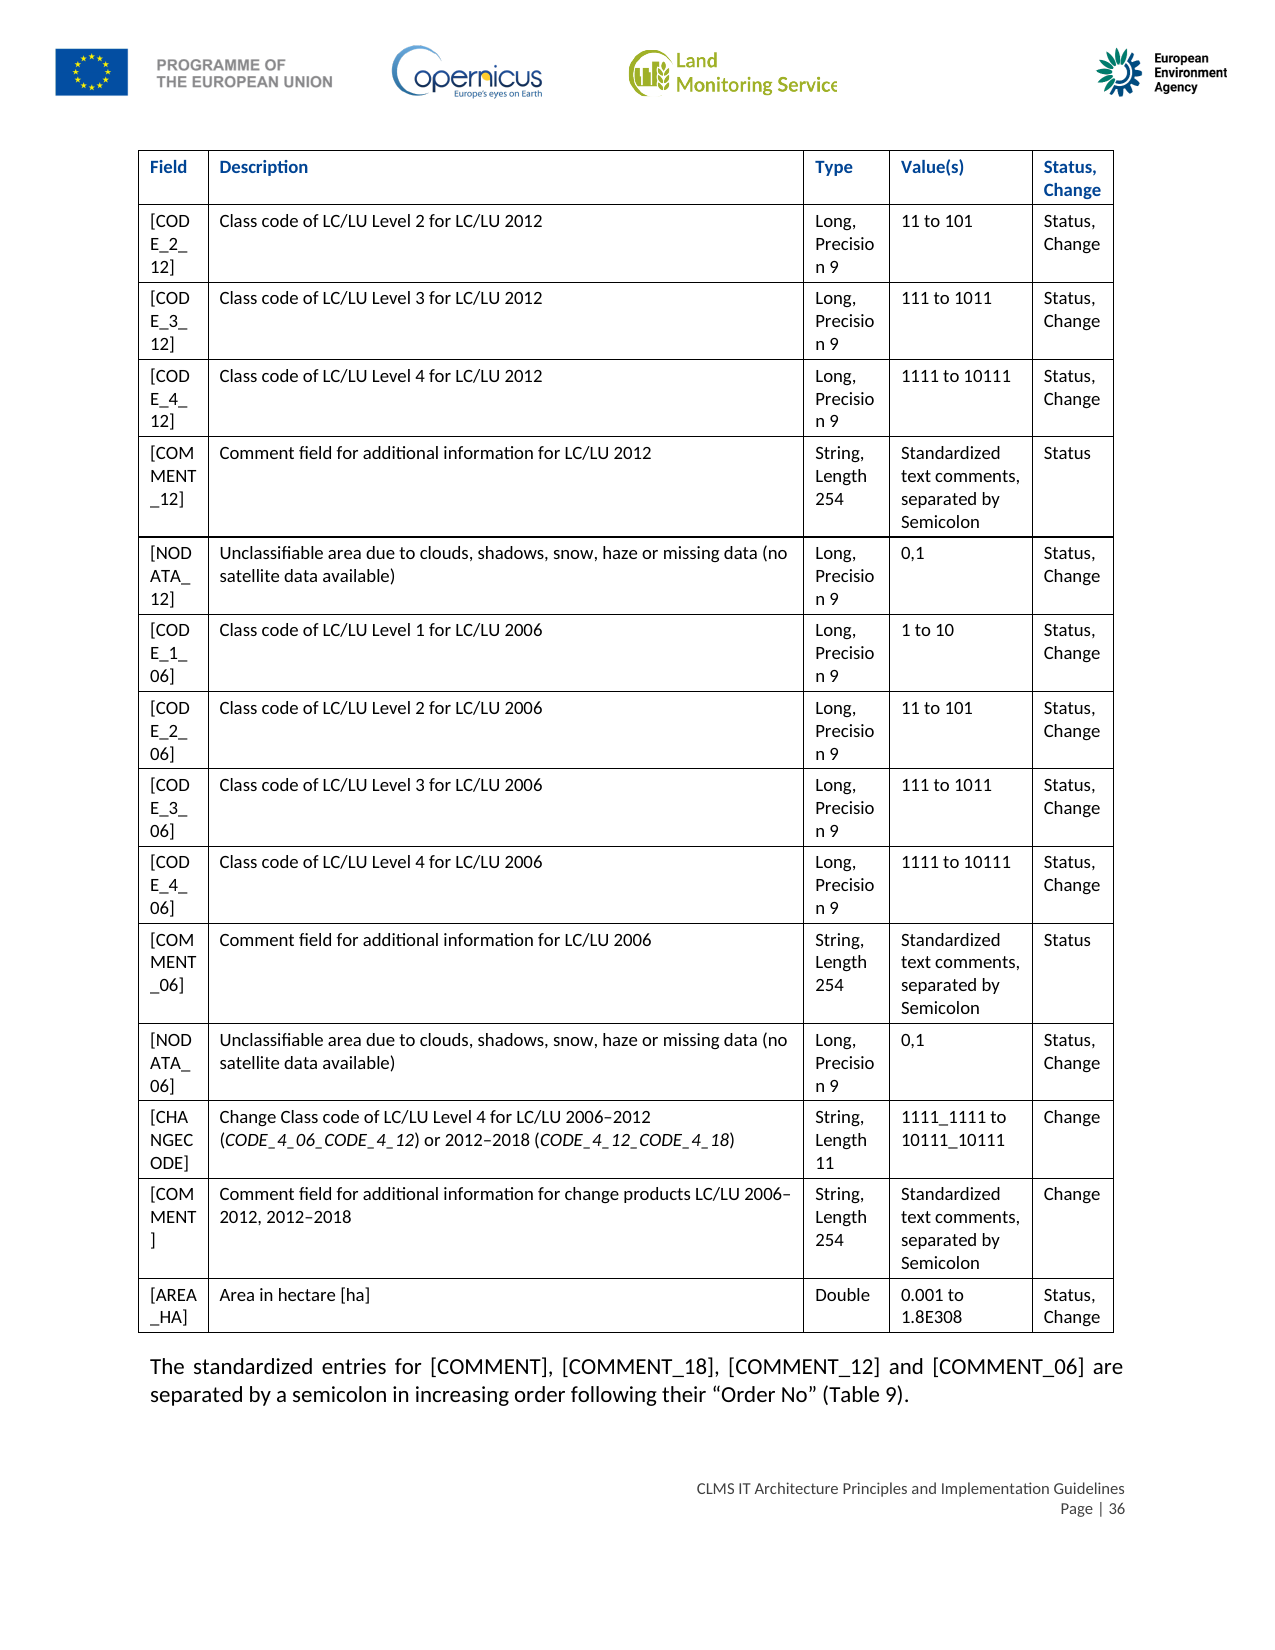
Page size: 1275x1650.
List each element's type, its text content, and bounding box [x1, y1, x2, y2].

picture [1094, 46, 1228, 97]
table_cell 11 to 101 [890, 205, 1032, 282]
table_cell 1 to 10 [890, 615, 1032, 691]
table_cell Class code of LC/LU Level 4 for LC/LU 2006 [209, 847, 803, 923]
table_cell Double [804, 1279, 889, 1332]
table_cell [CODE_3_12] [139, 283, 208, 359]
table_cell String, Length 11 [804, 1101, 889, 1178]
table_cell [CODE_4_12] [139, 360, 208, 436]
table_cell Long, Precision 9 [804, 283, 889, 359]
table_header Description [209, 151, 803, 204]
table_cell Long, Precision 9 [804, 769, 889, 846]
table_cell Change [1033, 1179, 1113, 1278]
table_cell Comment field for additional information for LC/LU 2012 [209, 437, 803, 536]
table_cell [CODE_3_06] [139, 769, 208, 846]
table_header Value(s) [890, 151, 1032, 204]
table_cell Unclassifiable area due to clouds, shadows, snow, haze or missing data (no satellite data available) [209, 1024, 803, 1100]
table_cell Long, Precision 9 [804, 847, 889, 923]
table_cell 1111 to 10111 [890, 847, 1032, 923]
table_cell Change Class code of LC/LU Level 4 for LC/LU 2006–2012 (CODE_4_06_CODE_4_12) or 2012–2018 (CODE_4_12_CODE_4_18) [209, 1101, 803, 1178]
table_cell Area in hectare [ha] [209, 1279, 803, 1332]
table_cell Change [1033, 1101, 1113, 1178]
table_cell Status, Change [1033, 360, 1113, 436]
table_cell [COMMENT] [139, 1179, 208, 1278]
table_cell [CODE_2_12] [139, 205, 208, 282]
table_cell Standardized text comments, separated by Semicolon [890, 437, 1032, 536]
table_header Field [139, 151, 208, 204]
table_cell [CODE_1_06] [139, 615, 208, 691]
table_cell Status [1033, 924, 1113, 1023]
table_cell [CHANGECODE] [139, 1101, 208, 1178]
table_cell 111 to 1011 [890, 283, 1032, 359]
table_cell Class code of LC/LU Level 3 for LC/LU 2006 [209, 769, 803, 846]
table_cell Status, Change [1033, 615, 1113, 691]
picture [29, 21, 351, 124]
table_header Type [804, 151, 889, 204]
table_cell 0.001 to 1.8E308 [890, 1279, 1032, 1332]
table_cell Status, Change [1033, 283, 1113, 359]
table_cell [COMMENT_06] [139, 924, 208, 1023]
table_cell Comment field for additional information for change products LC/LU 2006–2012, 2012–2018 [209, 1179, 803, 1278]
table_cell String, Length 254 [804, 1179, 889, 1278]
table_cell Status, Change [1033, 538, 1113, 614]
table_cell Long, Precision 9 [804, 538, 889, 614]
table_cell Status [1033, 437, 1113, 536]
table_cell Long, Precision 9 [804, 1024, 889, 1100]
table_cell 1111 to 10111 [890, 360, 1032, 436]
table_cell Status, Change [1033, 205, 1113, 282]
table_cell [NODATA_06] [139, 1024, 208, 1100]
table_cell 1111_1111 to 10111_10111 [890, 1101, 1032, 1178]
table_cell Unclassifiable area due to clouds, shadows, snow, haze or missing data (no satellite data available) [209, 538, 803, 614]
table_cell [AREA_HA] [139, 1279, 208, 1332]
table_cell Status, Change [1033, 769, 1113, 846]
table_cell Comment field for additional information for LC/LU 2006 [209, 924, 803, 1023]
table_cell Class code of LC/LU Level 1 for LC/LU 2006 [209, 615, 803, 691]
table_cell 11 to 101 [890, 692, 1032, 768]
table_cell Status, Change [1033, 847, 1113, 923]
table_cell Class code of LC/LU Level 3 for LC/LU 2012 [209, 283, 803, 359]
table_cell Status, Change [1033, 692, 1113, 768]
table_cell Standardized text comments, separated by Semicolon [890, 924, 1032, 1023]
table_cell Long, Precision 9 [804, 692, 889, 768]
table_cell [COMMENT_12] [139, 437, 208, 536]
table_cell Long, Precision 9 [804, 205, 889, 282]
table_cell 0,1 [890, 1024, 1032, 1100]
table_cell Standardized text comments, separated by Semicolon [890, 1179, 1032, 1278]
table_header Status, Change [1033, 151, 1113, 204]
table_cell [CODE_2_06] [139, 692, 208, 768]
table_cell Long, Precision 9 [804, 615, 889, 691]
table_cell Status, Change [1033, 1279, 1113, 1332]
text The standardized entries for [COMMENT], [COMMENT_18], [COMMENT_12] and [COMMENT_06] are separated by a semicolon in increasing order following their “Order No” (Table 9). [150, 1352, 1125, 1408]
picture [371, 15, 560, 130]
table_cell Status, Change [1033, 1024, 1113, 1100]
table_cell Class code of LC/LU Level 4 for LC/LU 2012 [209, 360, 803, 436]
table_cell 0,1 [890, 538, 1032, 614]
table_cell 111 to 1011 [890, 769, 1032, 846]
table_cell Class code of LC/LU Level 2 for LC/LU 2006 [209, 692, 803, 768]
table_cell [CODE_4_06] [139, 847, 208, 923]
table_cell String, Length 254 [804, 437, 889, 536]
table_cell [NODATA_12] [139, 538, 208, 614]
table_cell String, Length 254 [804, 924, 889, 1023]
picture [628, 50, 837, 97]
table_cell Class code of LC/LU Level 2 for LC/LU 2012 [209, 205, 803, 282]
table_cell Long, Precision 9 [804, 360, 889, 436]
